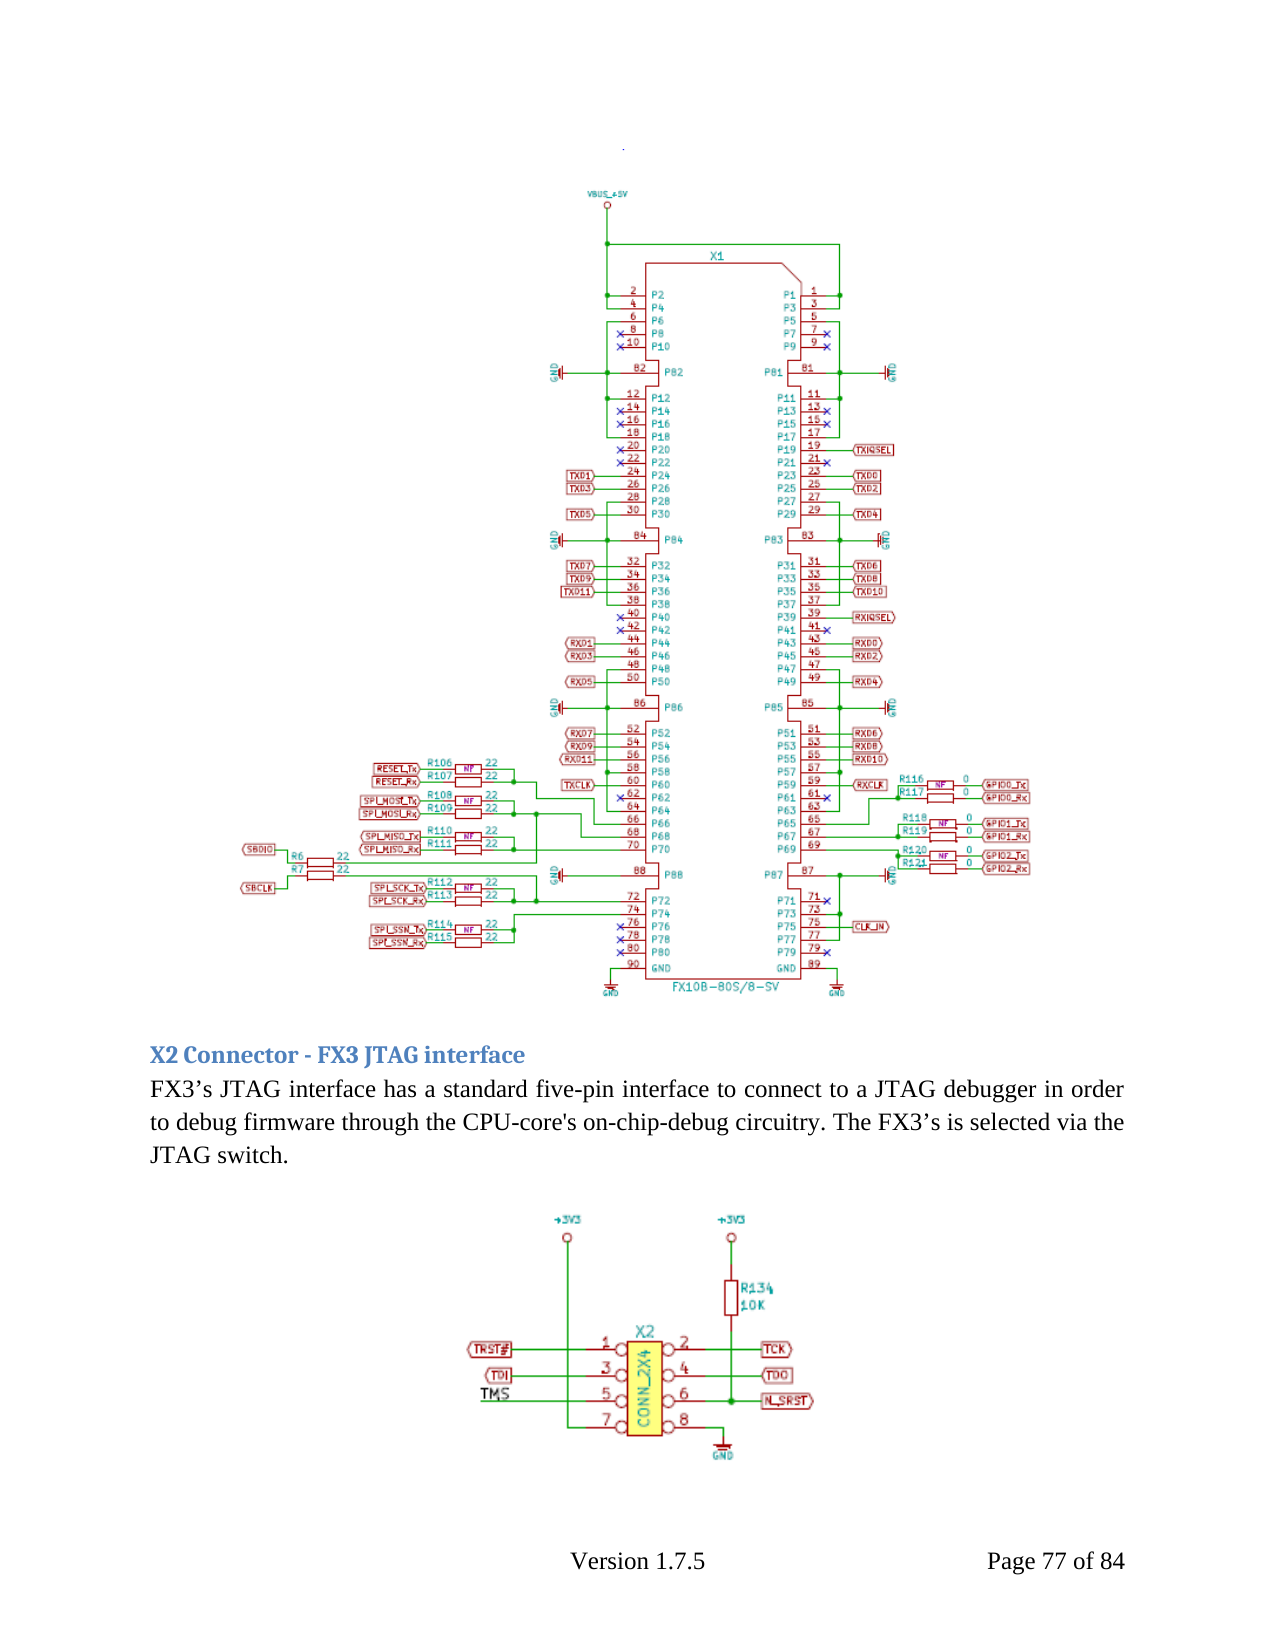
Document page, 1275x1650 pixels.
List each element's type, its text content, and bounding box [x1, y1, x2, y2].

subtitle X2 Connector - FX3 JTAG interface [150, 1041, 1125, 1070]
picture [206, 149, 1068, 1016]
text FX3’s JTAG interface has a standard five-pin interface to connect to a JTAG debugger in order to debug firmware through the CPU-core's on-chip-debug circuitry. The FX3’s is selected via the JTAG switch. [150, 1074, 1125, 1169]
